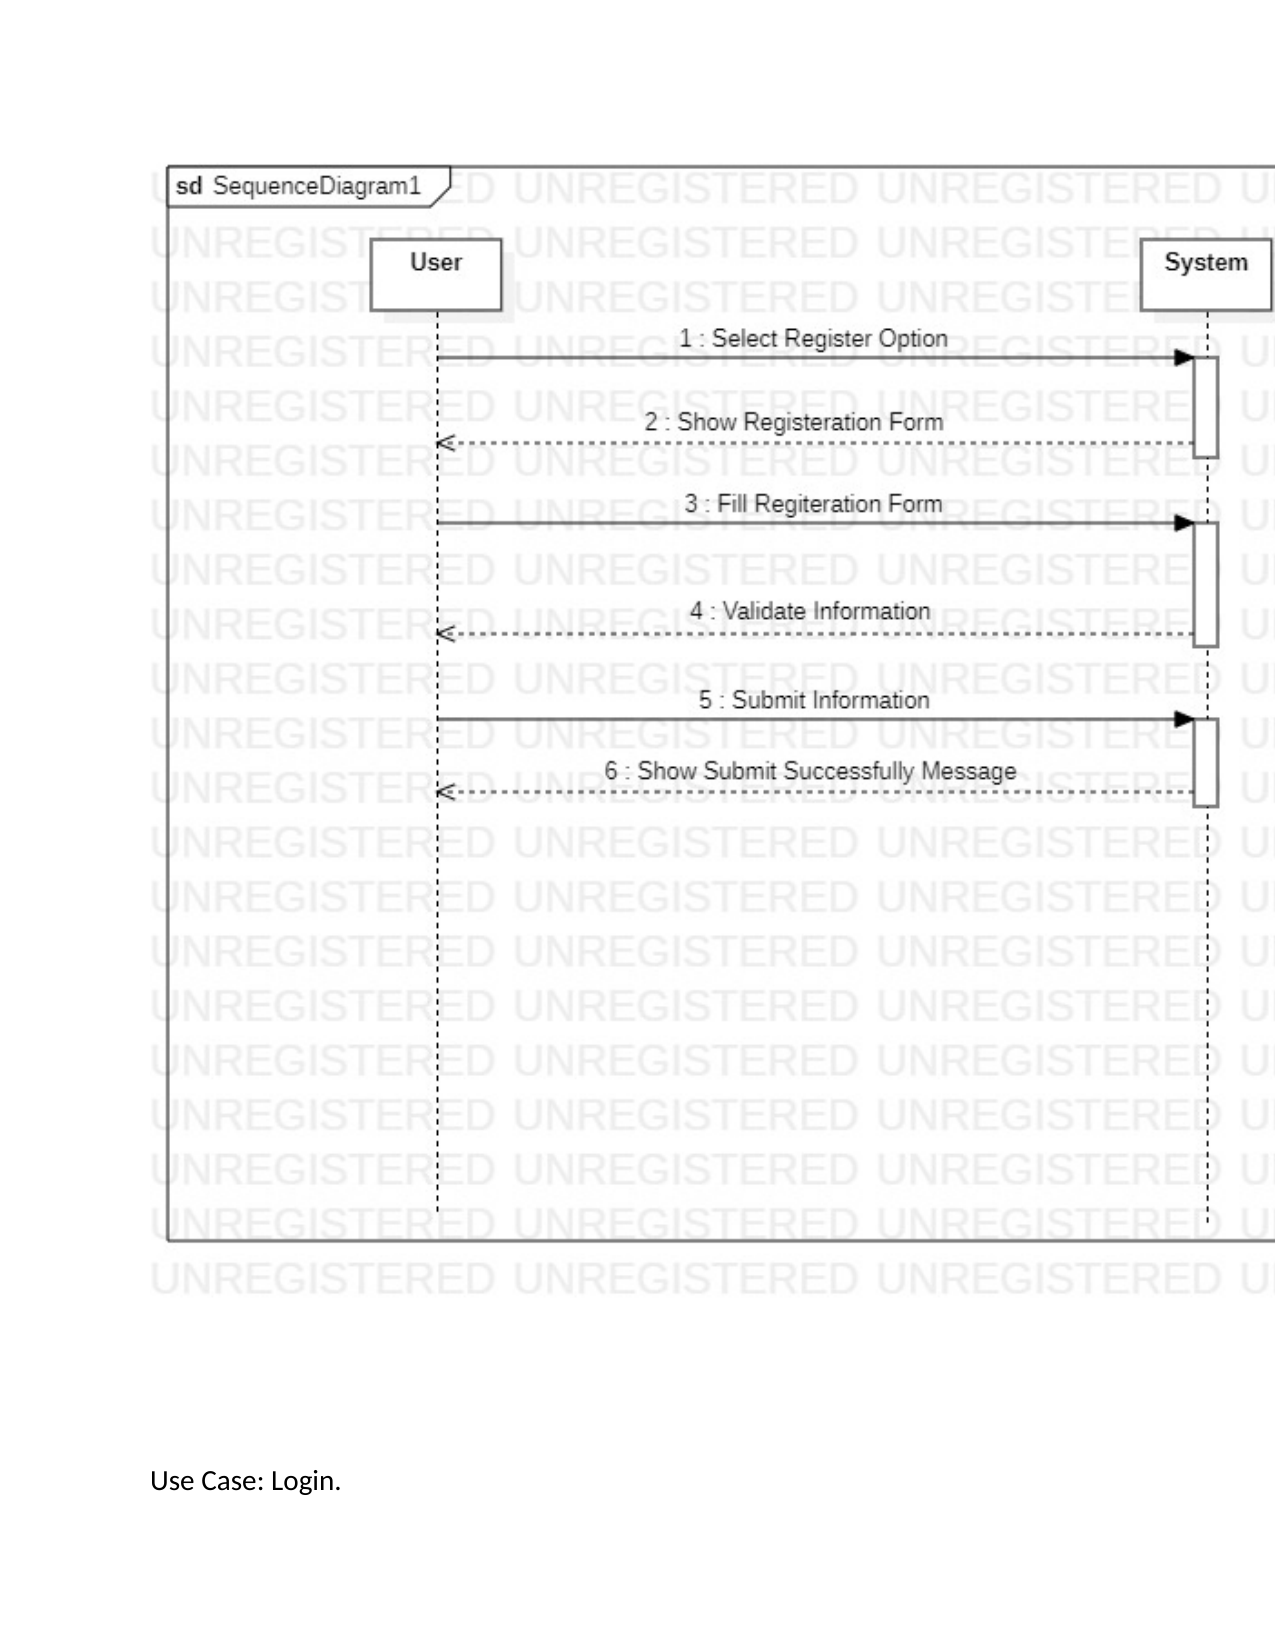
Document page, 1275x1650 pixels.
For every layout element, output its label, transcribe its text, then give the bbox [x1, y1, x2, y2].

text Use Case: Login. [150, 1462, 1125, 1498]
picture [150, 150, 1275, 1314]
